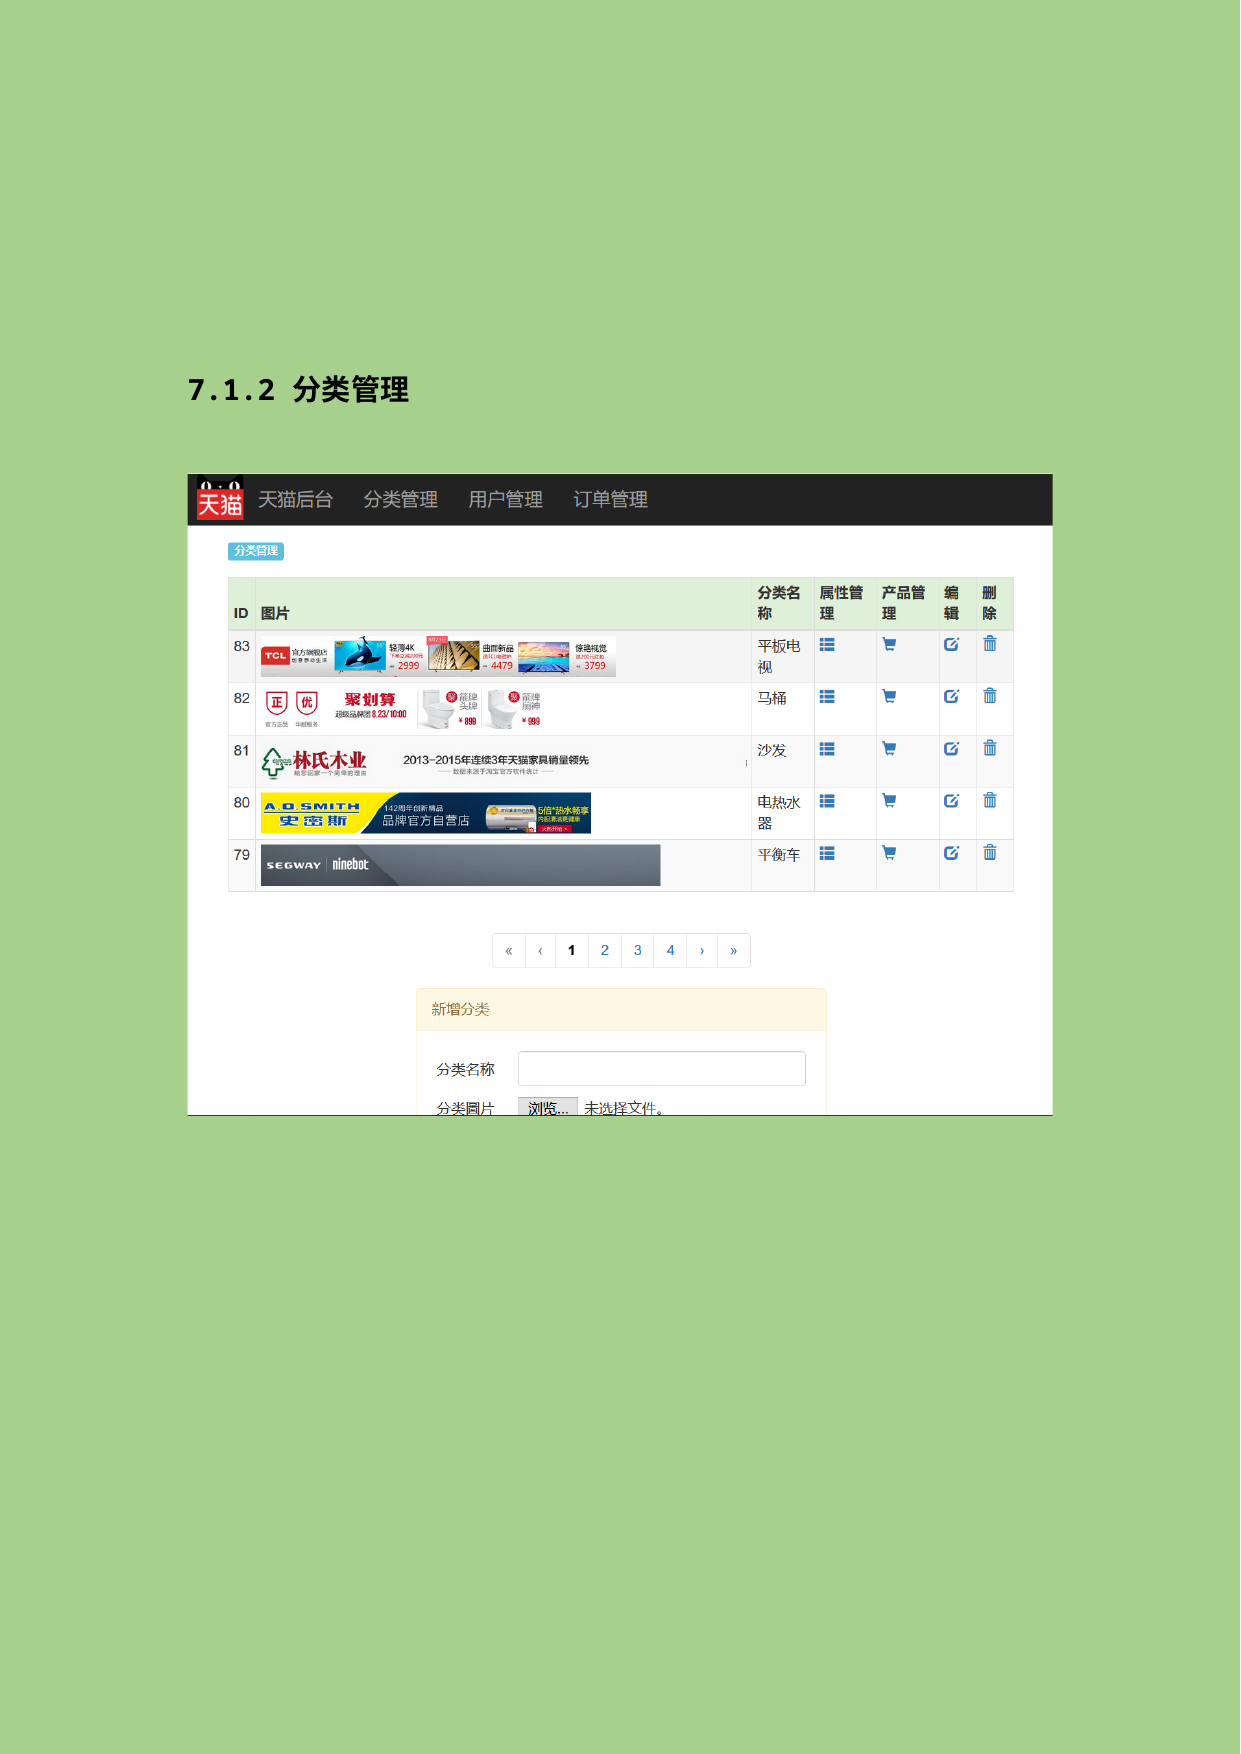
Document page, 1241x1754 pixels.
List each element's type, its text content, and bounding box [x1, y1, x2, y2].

subtitle 7.1.2 分类管理 [187, 355, 1053, 420]
picture [187, 473, 1053, 1116]
